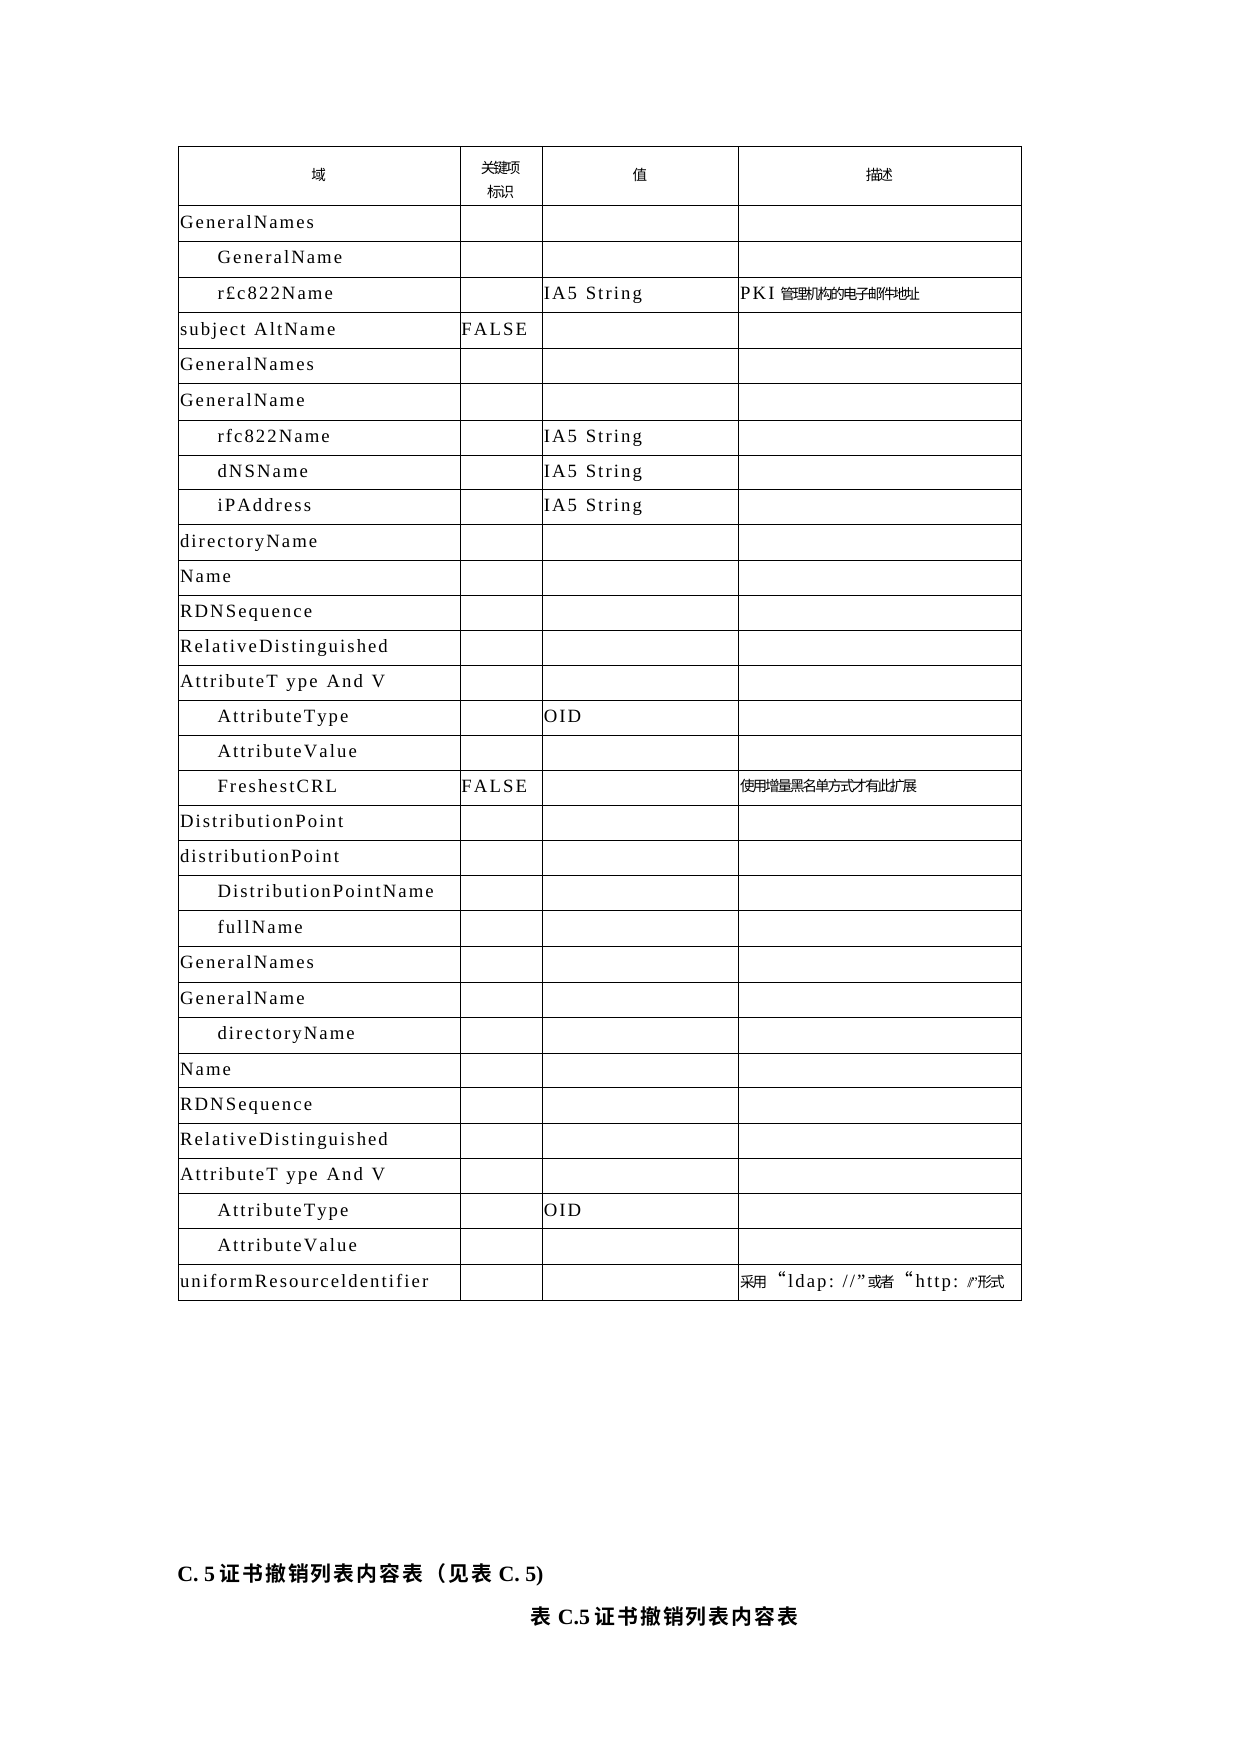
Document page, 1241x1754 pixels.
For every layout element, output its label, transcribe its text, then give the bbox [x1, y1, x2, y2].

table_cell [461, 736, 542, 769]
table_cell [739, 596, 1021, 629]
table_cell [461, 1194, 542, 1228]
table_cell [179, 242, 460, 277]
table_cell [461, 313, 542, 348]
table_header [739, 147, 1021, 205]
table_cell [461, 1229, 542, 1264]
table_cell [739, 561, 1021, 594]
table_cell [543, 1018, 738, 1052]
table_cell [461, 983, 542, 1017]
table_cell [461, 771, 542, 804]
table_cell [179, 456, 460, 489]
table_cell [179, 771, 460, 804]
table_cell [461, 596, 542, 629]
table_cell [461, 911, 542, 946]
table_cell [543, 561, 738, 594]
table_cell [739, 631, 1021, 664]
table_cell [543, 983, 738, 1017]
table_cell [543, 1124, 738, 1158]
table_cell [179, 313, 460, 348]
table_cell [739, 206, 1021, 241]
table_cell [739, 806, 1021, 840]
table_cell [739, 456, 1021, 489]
text C. 5证书撤销列表内容表（见表C. 5) [177, 1563, 1152, 1585]
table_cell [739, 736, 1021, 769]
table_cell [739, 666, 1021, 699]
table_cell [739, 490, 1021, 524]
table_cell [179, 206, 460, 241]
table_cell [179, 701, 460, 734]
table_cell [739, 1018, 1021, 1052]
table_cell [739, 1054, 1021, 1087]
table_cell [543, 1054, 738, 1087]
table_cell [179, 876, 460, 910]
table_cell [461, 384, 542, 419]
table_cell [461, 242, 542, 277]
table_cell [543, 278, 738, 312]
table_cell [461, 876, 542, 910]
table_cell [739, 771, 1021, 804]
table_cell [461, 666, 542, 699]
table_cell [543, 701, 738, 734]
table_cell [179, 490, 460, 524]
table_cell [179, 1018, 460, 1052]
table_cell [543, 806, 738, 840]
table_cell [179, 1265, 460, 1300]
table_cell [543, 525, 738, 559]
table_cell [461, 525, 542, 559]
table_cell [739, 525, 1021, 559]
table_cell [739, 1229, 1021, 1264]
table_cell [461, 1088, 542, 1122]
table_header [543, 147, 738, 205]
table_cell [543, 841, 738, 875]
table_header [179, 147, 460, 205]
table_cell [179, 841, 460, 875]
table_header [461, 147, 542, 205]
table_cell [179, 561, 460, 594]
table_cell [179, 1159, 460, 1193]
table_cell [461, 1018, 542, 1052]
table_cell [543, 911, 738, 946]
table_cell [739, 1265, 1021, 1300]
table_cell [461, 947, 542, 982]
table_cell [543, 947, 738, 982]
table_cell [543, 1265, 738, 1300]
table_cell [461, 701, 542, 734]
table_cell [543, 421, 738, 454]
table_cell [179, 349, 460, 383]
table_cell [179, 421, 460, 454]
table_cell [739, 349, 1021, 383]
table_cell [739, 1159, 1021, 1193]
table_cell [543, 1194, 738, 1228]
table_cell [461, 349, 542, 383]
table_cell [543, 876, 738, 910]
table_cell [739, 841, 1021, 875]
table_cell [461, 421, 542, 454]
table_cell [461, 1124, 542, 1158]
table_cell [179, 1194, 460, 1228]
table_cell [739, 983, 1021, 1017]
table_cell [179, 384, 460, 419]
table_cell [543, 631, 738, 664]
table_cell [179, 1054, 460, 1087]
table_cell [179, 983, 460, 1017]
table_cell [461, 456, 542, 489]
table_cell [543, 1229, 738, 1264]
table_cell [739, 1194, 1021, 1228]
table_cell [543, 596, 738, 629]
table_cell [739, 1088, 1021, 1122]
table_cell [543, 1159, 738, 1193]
text 表C.5证书撤销列表内容表 [177, 1607, 1152, 1629]
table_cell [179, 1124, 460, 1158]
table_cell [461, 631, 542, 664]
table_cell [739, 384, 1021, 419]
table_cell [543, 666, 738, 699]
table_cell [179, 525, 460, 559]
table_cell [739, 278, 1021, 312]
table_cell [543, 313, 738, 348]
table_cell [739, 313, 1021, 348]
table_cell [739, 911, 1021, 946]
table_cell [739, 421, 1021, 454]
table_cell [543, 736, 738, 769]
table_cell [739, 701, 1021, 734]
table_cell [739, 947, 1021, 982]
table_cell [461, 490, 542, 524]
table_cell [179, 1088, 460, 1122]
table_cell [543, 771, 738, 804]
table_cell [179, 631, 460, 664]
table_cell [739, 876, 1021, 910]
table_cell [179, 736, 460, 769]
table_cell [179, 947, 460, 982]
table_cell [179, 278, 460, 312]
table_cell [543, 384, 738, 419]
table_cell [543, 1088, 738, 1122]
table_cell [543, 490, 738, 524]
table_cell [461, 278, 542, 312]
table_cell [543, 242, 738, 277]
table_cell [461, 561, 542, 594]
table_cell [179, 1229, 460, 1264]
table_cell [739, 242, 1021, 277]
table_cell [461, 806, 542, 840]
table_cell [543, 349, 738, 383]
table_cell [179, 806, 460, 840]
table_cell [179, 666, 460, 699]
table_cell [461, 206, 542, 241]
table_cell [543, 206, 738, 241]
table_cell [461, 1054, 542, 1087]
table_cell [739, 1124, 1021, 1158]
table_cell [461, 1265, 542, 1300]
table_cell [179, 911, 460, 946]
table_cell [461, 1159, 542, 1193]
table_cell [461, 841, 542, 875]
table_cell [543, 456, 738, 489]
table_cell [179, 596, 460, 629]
